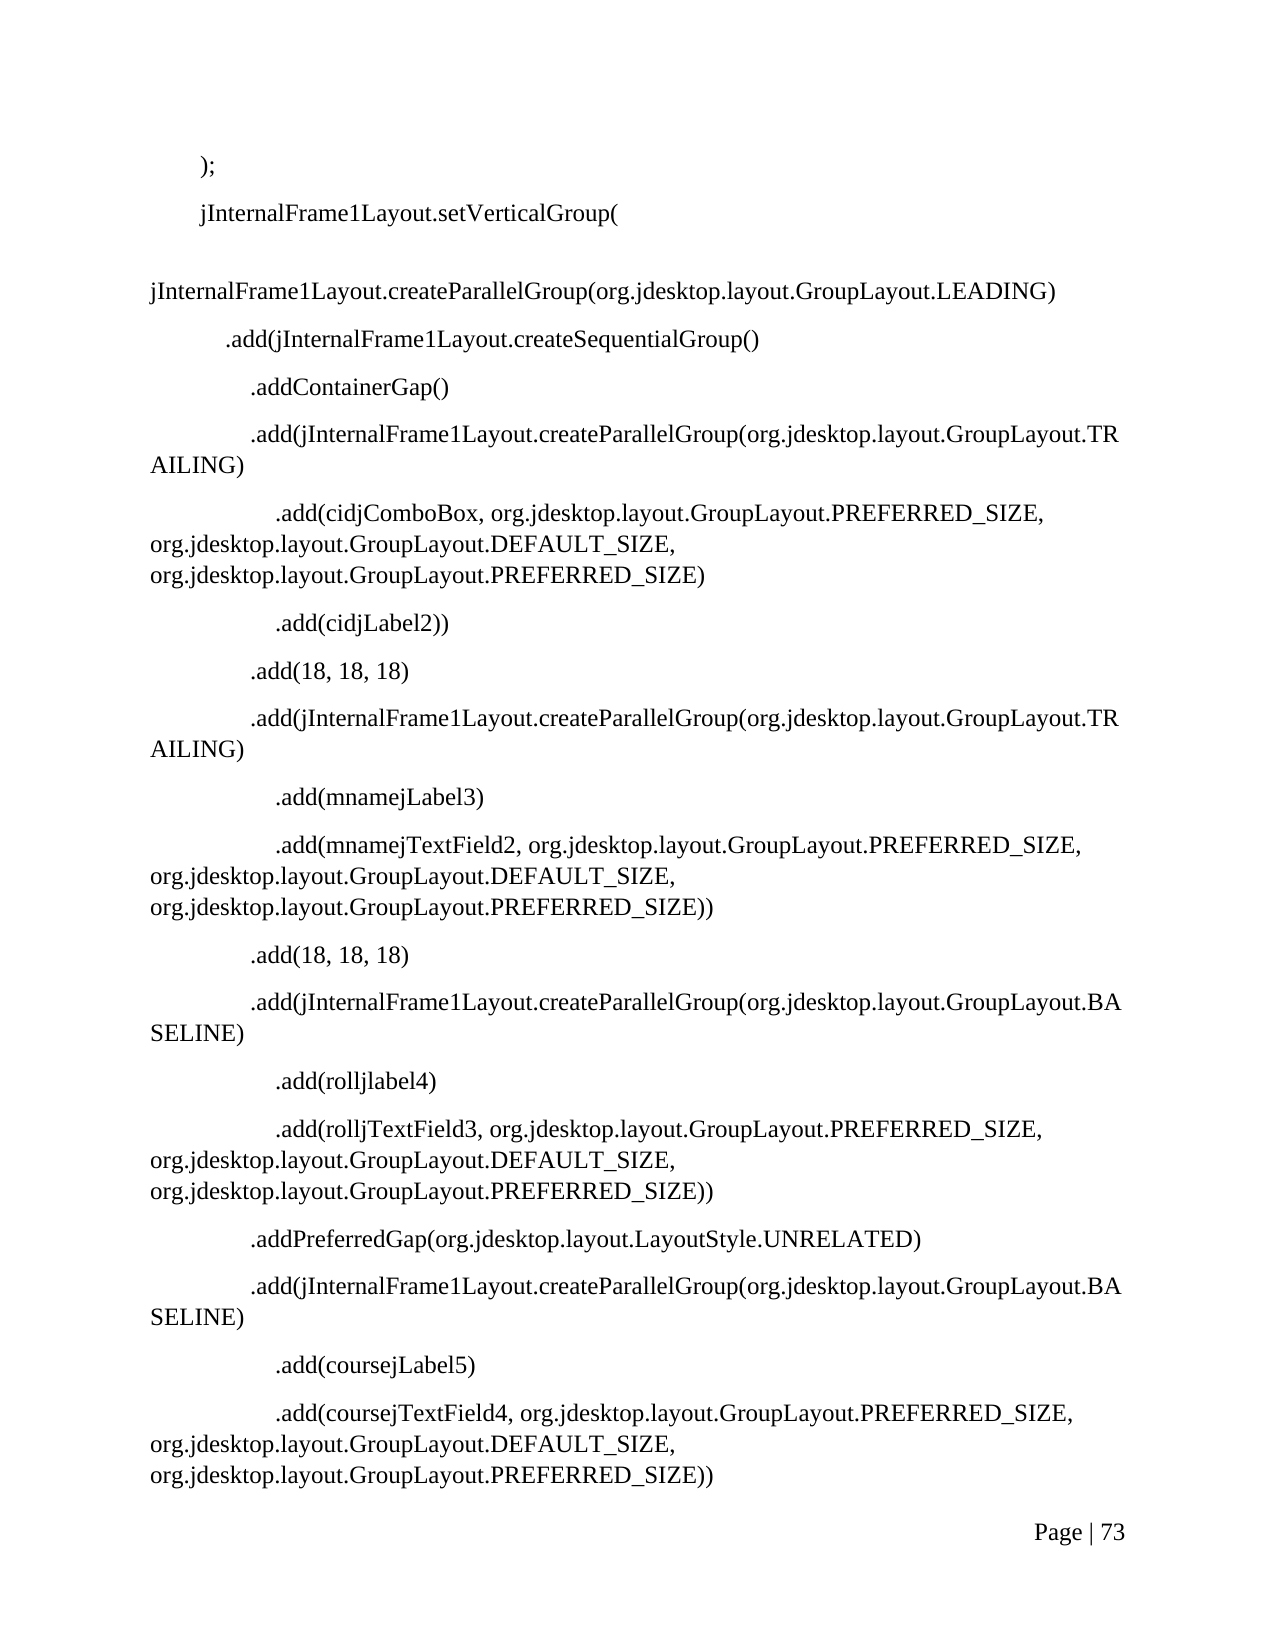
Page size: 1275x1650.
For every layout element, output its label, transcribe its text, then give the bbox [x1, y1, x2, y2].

text .add(jInternalFrame1Layout.createParallelGroup(org.jdesktop.layout.GroupLayout.BASELINE) [150, 987, 1125, 1047]
text .add(cidjLabel2)) [150, 608, 1125, 637]
text .add(cidjComboBox, org.jdesktop.layout.GroupLayout.PREFERRED_SIZE, org.jdesktop.layout.GroupLayout.DEFAULT_SIZE, org.jdesktop.layout.GroupLayout.PREFERRED_SIZE) [150, 498, 1125, 589]
text .add(jInternalFrame1Layout.createParallelGroup(org.jdesktop.layout.GroupLayout.TRAILING) [150, 703, 1125, 763]
text .add(jInternalFrame1Layout.createParallelGroup(org.jdesktop.layout.GroupLayout.TRAILING) [150, 419, 1125, 479]
text .add(18, 18, 18) [150, 656, 1125, 684]
text .add(rolljlabel4) [150, 1066, 1125, 1095]
text jInternalFrame1Layout.setVerticalGroup( [150, 198, 1125, 226]
text .add(mnamejLabel3) [150, 782, 1125, 811]
text .add(18, 18, 18) [150, 940, 1125, 968]
text .add(jInternalFrame1Layout.createSequentialGroup() [150, 324, 1125, 353]
text .addContainerGap() [150, 372, 1125, 401]
text .add(rolljTextField3, org.jdesktop.layout.GroupLayout.PREFERRED_SIZE, org.jdesktop.layout.GroupLayout.DEFAULT_SIZE, org.jdesktop.layout.GroupLayout.PREFERRED_SIZE)) [150, 1114, 1125, 1205]
text ); [150, 150, 1125, 179]
text .add(mnamejTextField2, org.jdesktop.layout.GroupLayout.PREFERRED_SIZE, org.jdesktop.layout.GroupLayout.DEFAULT_SIZE, org.jdesktop.layout.GroupLayout.PREFERRED_SIZE)) [150, 830, 1125, 921]
text .add(coursejLabel5) [150, 1350, 1125, 1379]
text .add(jInternalFrame1Layout.createParallelGroup(org.jdesktop.layout.GroupLayout.BASELINE) [150, 1271, 1125, 1331]
text .addPreferredGap(org.jdesktop.layout.LayoutStyle.UNRELATED) [150, 1224, 1125, 1252]
text .add(coursejTextField4, org.jdesktop.layout.GroupLayout.PREFERRED_SIZE, org.jdesktop.layout.GroupLayout.DEFAULT_SIZE, org.jdesktop.layout.GroupLayout.PREFERRED_SIZE)) [150, 1398, 1125, 1489]
text jInternalFrame1Layout.createParallelGroup(org.jdesktop.layout.GroupLayout.LEADING) [150, 245, 1125, 305]
